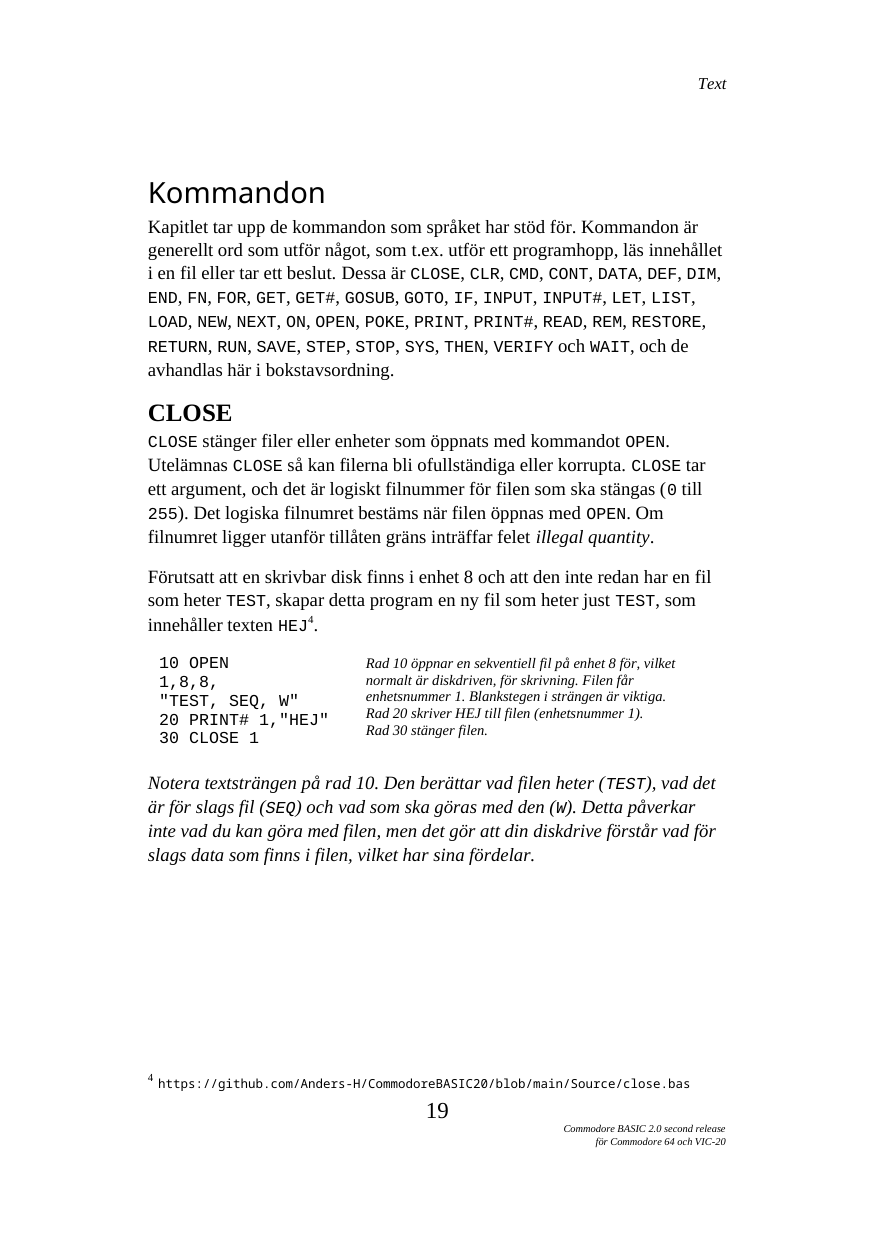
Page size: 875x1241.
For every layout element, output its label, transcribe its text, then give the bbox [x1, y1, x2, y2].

text Notera textsträngen på rad 10. Den berättar vad filen heter (TEST), vad det är för slags fil (SEQ) och vad som ska göras med den (W). Detta påverkar inte vad du kan göra med filen, men det gör att din diskdrive förstår vad för slags data som finns i filen, vilket har sina fördelar. [148, 749, 726, 865]
text Förutsatt att en skrivbar disk finns i enhet 8 och att den inte redan har en fil som heter TEST, skapar detta program en ny fil som heter just TEST, som innehåller texten HEJ. [148, 566, 726, 636]
table_header 10 OPEN 1,8,8, "TEST, SEQ, W" 20 PRINT# 1,"HEJ" 30 CLOSE 1 [148, 655, 354, 749]
table_header Rad 10 öppnar en sekventiell fil på enhet 8 för, vilket normalt är diskdriven, för skrivning. Filen får enhetsnummer 1. Blankstegen i strängen är viktiga. Rad 20 skriver HEJ till filen (enhetsnummer 1). Rad 30 stänger filen. [354, 655, 726, 749]
text CLOSE stänger filer eller enheter som öppnats med kommandot OPEN. Utelämnas CLOSE så kan filerna bli ofullständiga eller korrupta. CLOSE tar ett argument, och det är logiskt filnummer för filen som ska stängas (0 till 255). Det logiska filnumret bestäms när filen öppnas med OPEN. Om filnumret ligger utanför tillåten gräns inträffar felet illegal quantity. [148, 429, 726, 548]
subtitle Kommandon [148, 173, 726, 212]
subtitle CLOSE [148, 398, 726, 427]
text Kapitlet tar upp de kommandon som språket har stöd för. Kommandon är generellt ord som utför något, som t.ex. utför ett programhopp, läs innehållet i en fil eller tar ett beslut. Dessa är CLOSE, CLR, CMD, CONT, DATA, DEF, DIM, END, FN, FOR, GET, GET#, GOSUB, GOTO, IF, INPUT, INPUT#, LET, LIST, LOAD, NEW, NEXT, ON, OPEN, POKE, PRINT, PRINT#, READ, REM, RESTORE, RETURN, RUN, SAVE, STEP, STOP, SYS, THEN, VERIFY och WAIT, och de avhandlas här i bokstavsordning. [148, 216, 726, 380]
